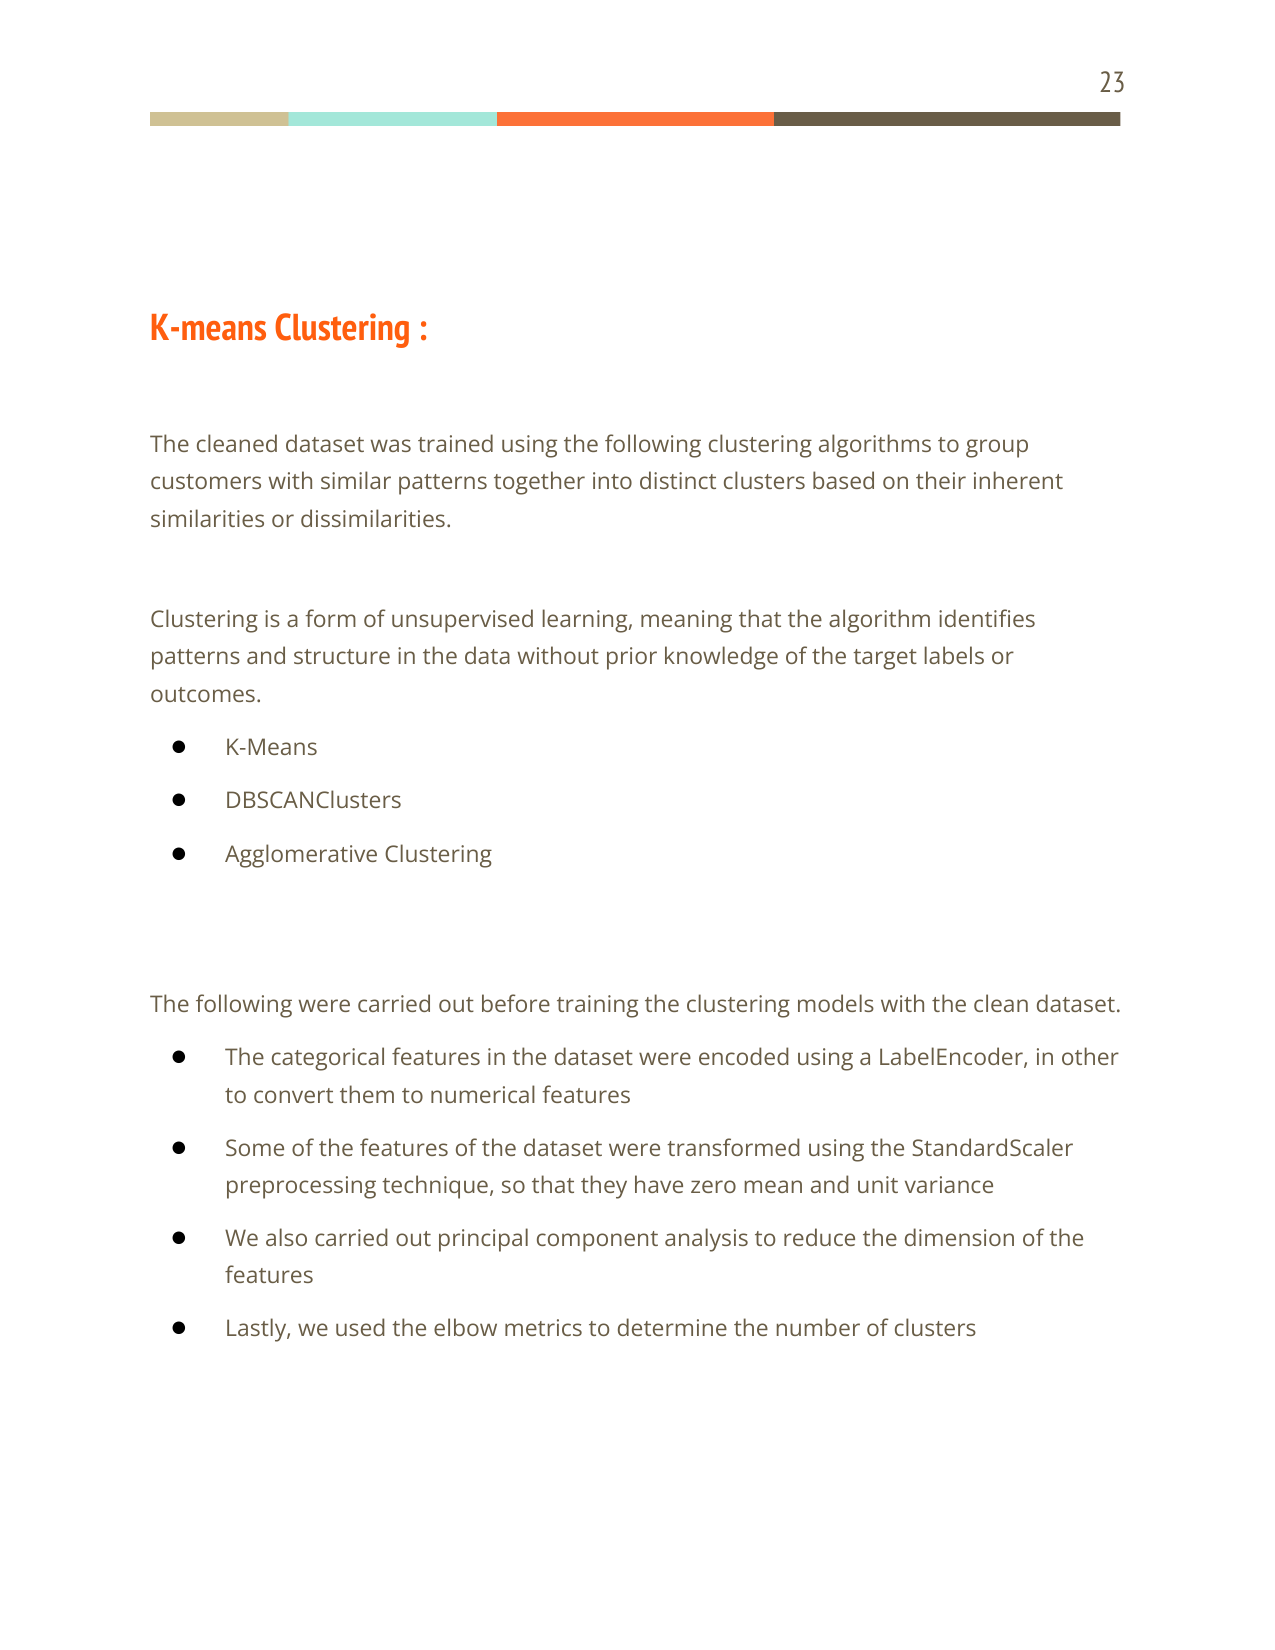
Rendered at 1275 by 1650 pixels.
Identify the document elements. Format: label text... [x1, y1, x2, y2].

text Clustering is a form of unsupervised learning, meaning that the algorithm identifies patterns and structure in the data without prior knowledge of the target labels or outcomes. [150, 603, 1125, 709]
list DBSCANClusters [187, 781, 1125, 815]
list Agglomerative Clustering [187, 835, 1125, 869]
list We also carried out principal component analysis to reduce the dimension of the features [187, 1219, 1125, 1291]
list K-Means [187, 728, 1125, 762]
text The following were carried out before training the clustering models with the clean dataset. [150, 988, 1125, 1019]
text The cleaned dataset was trained using the following clustering algorithms to group customers with similar patterns together into distinct clusters based on their inherent similarities or dissimilarities. [150, 428, 1125, 534]
subtitle K-means Clustering : [150, 302, 1125, 351]
list Some of the features of the dataset were transformed using the StandardScaler preprocessing technique, so that they have zero mean and unit variance [187, 1128, 1125, 1200]
list Lastly, we used the elbow metrics to determine the number of clusters [187, 1309, 1125, 1343]
picture [150, 112, 1121, 126]
list The categorical features in the dataset were encoded using a LabelEncoder, in other to convert them to numerical features [187, 1038, 1125, 1110]
